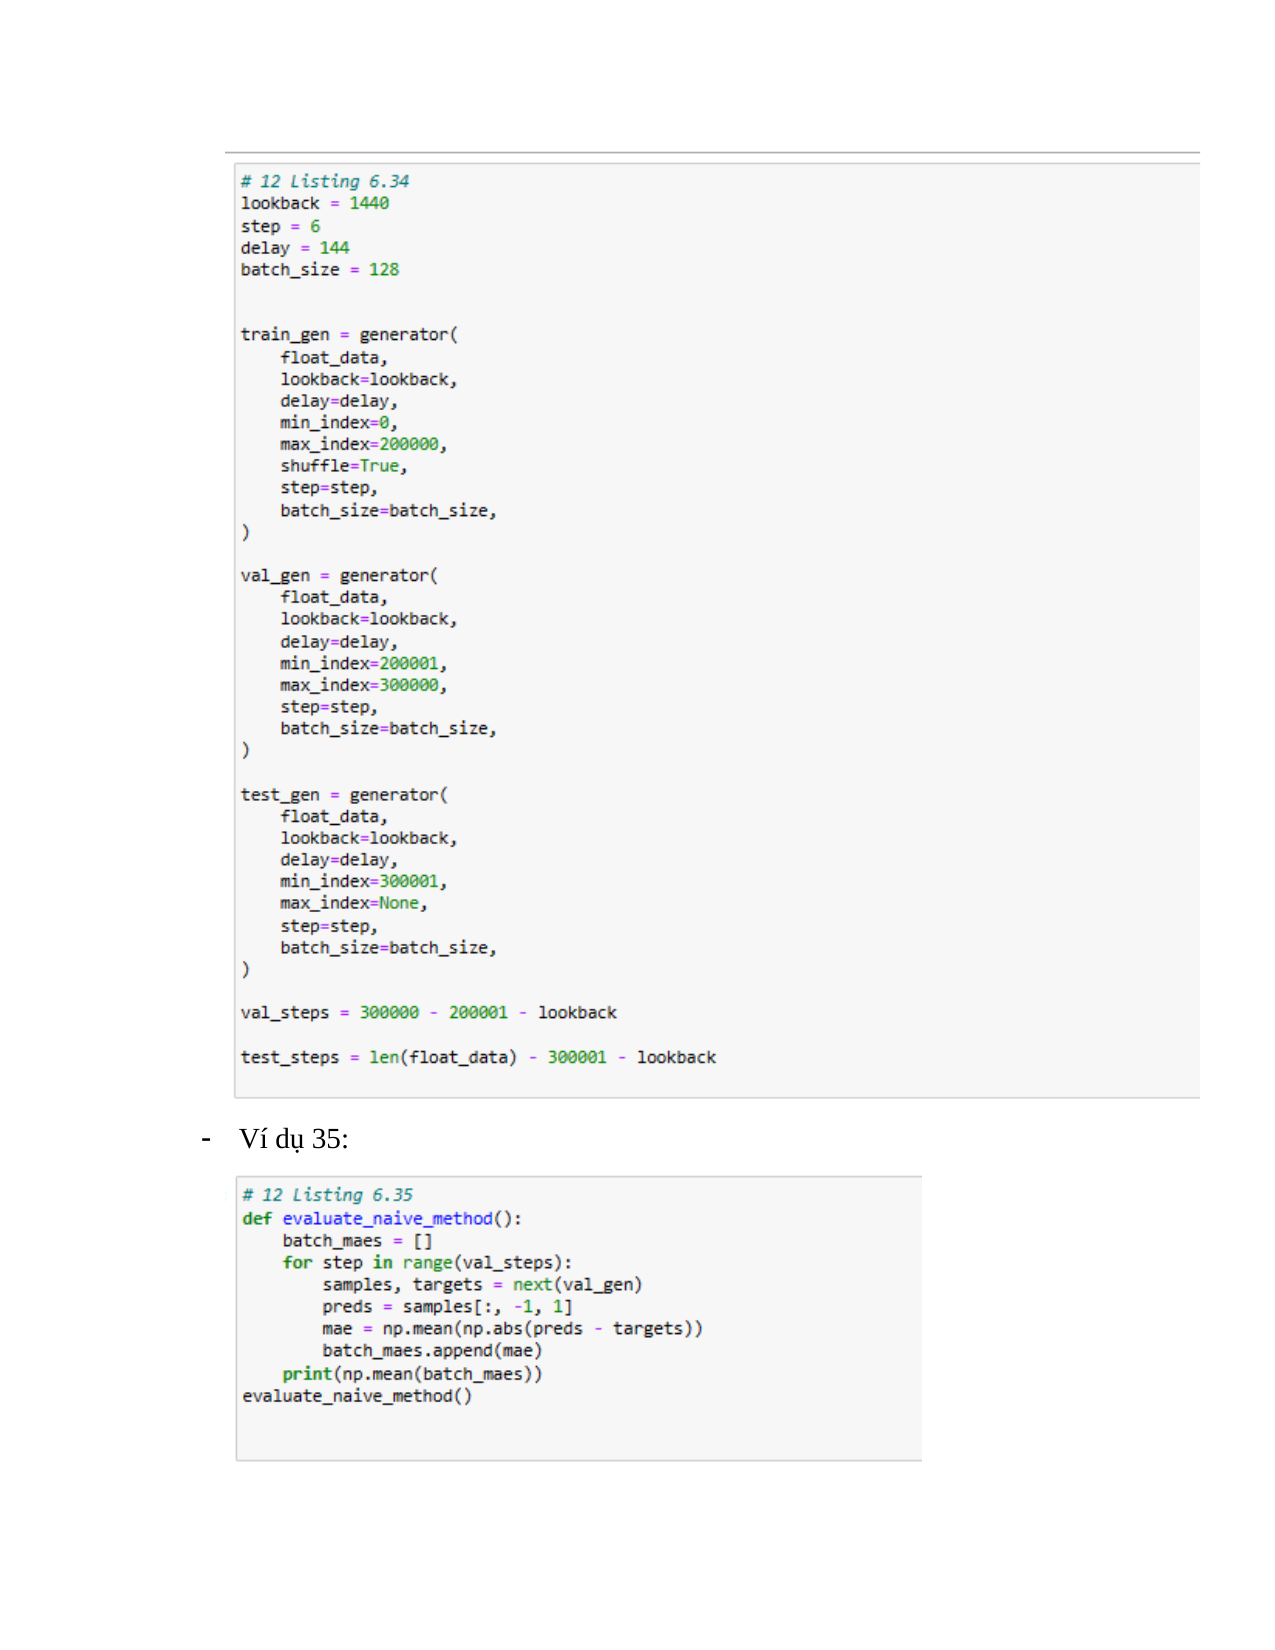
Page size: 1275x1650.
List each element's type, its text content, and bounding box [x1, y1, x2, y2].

picture [225, 150, 1200, 1102]
picture [225, 1173, 922, 1468]
list Ví dụ 35: [201, 1121, 1125, 1154]
